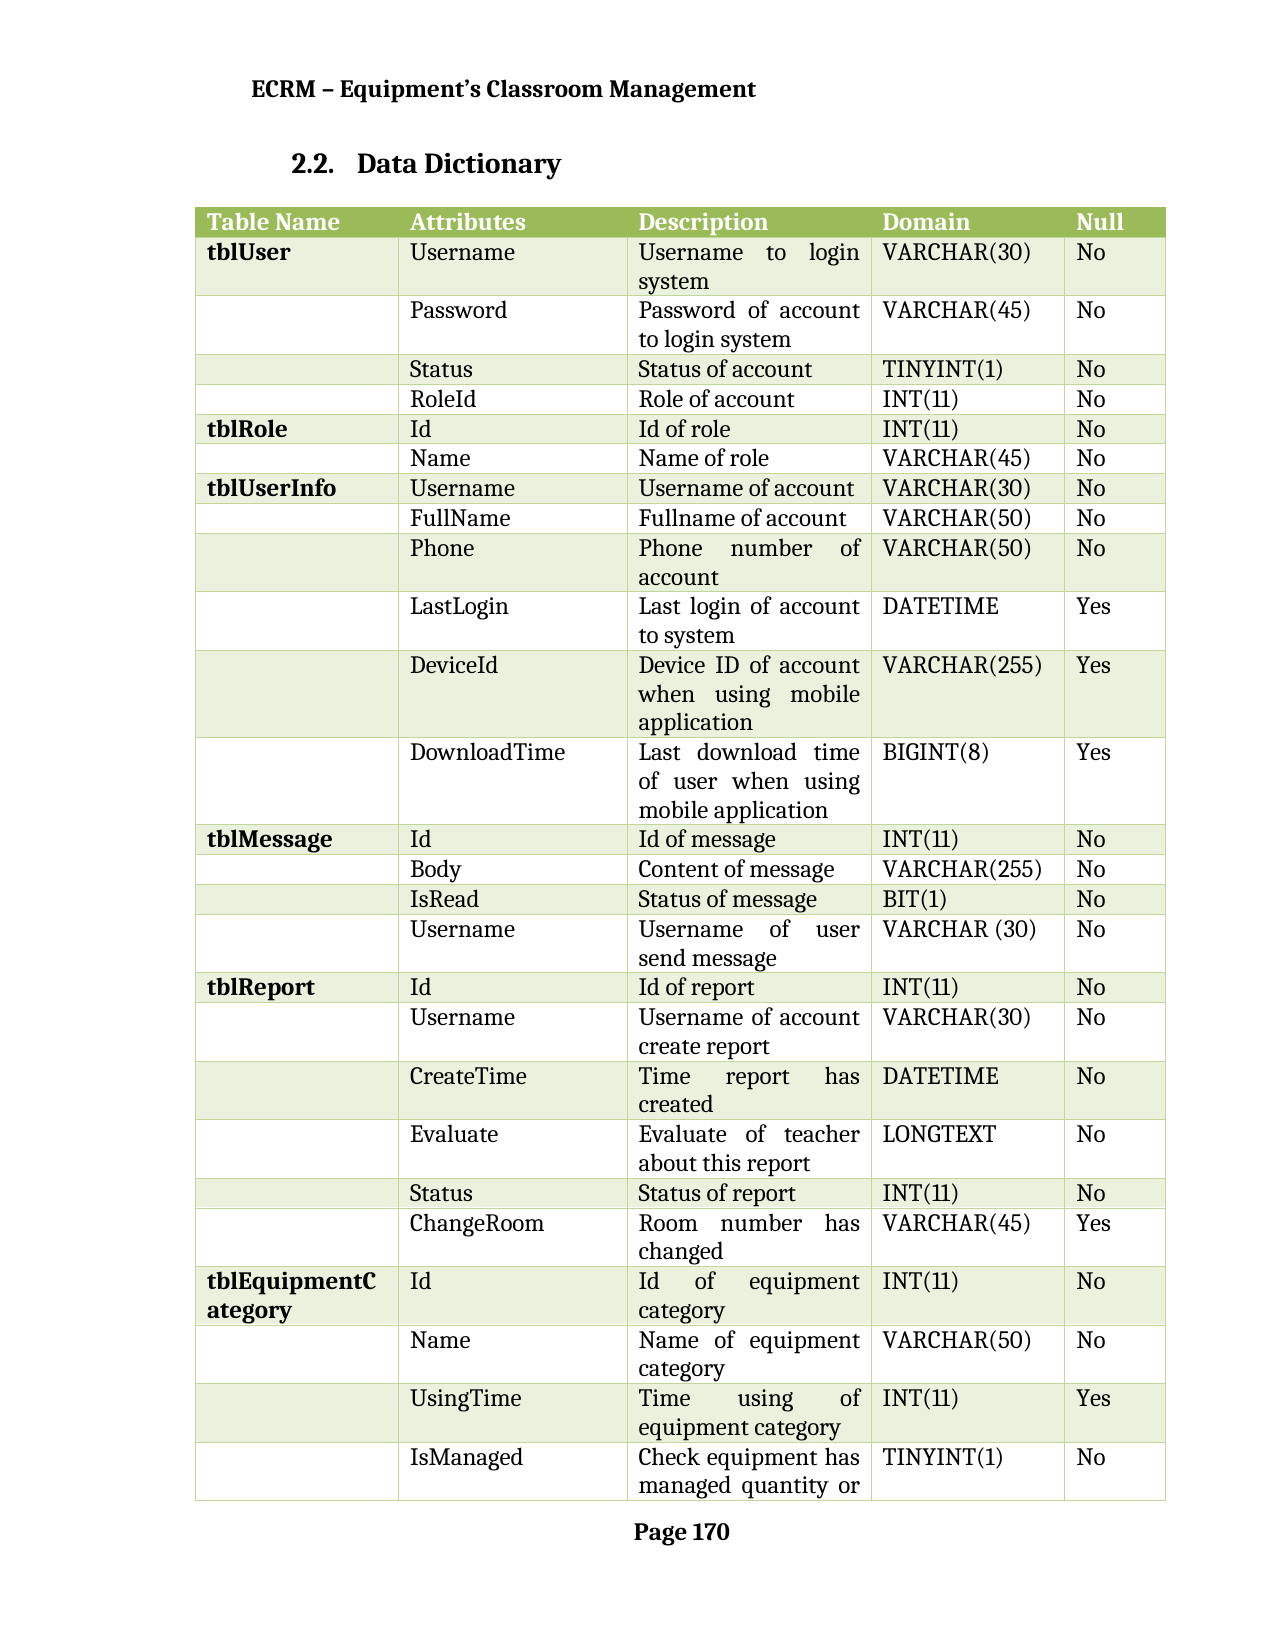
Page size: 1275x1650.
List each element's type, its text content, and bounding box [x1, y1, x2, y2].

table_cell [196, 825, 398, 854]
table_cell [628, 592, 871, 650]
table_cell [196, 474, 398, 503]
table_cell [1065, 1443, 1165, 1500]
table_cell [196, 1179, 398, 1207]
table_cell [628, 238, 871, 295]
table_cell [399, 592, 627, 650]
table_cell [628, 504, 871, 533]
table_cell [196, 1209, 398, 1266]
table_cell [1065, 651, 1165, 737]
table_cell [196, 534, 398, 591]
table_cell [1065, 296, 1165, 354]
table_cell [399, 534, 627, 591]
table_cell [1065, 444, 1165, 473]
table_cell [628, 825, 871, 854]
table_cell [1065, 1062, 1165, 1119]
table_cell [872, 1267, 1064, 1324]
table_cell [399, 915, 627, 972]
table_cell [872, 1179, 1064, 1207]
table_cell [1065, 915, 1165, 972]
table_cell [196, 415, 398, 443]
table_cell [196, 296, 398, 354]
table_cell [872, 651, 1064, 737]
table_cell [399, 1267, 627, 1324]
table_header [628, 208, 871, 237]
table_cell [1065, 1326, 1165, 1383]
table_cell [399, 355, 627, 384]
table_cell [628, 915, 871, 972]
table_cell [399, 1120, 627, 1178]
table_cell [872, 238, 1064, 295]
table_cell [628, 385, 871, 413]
list Data Dictionary [291, 148, 1157, 181]
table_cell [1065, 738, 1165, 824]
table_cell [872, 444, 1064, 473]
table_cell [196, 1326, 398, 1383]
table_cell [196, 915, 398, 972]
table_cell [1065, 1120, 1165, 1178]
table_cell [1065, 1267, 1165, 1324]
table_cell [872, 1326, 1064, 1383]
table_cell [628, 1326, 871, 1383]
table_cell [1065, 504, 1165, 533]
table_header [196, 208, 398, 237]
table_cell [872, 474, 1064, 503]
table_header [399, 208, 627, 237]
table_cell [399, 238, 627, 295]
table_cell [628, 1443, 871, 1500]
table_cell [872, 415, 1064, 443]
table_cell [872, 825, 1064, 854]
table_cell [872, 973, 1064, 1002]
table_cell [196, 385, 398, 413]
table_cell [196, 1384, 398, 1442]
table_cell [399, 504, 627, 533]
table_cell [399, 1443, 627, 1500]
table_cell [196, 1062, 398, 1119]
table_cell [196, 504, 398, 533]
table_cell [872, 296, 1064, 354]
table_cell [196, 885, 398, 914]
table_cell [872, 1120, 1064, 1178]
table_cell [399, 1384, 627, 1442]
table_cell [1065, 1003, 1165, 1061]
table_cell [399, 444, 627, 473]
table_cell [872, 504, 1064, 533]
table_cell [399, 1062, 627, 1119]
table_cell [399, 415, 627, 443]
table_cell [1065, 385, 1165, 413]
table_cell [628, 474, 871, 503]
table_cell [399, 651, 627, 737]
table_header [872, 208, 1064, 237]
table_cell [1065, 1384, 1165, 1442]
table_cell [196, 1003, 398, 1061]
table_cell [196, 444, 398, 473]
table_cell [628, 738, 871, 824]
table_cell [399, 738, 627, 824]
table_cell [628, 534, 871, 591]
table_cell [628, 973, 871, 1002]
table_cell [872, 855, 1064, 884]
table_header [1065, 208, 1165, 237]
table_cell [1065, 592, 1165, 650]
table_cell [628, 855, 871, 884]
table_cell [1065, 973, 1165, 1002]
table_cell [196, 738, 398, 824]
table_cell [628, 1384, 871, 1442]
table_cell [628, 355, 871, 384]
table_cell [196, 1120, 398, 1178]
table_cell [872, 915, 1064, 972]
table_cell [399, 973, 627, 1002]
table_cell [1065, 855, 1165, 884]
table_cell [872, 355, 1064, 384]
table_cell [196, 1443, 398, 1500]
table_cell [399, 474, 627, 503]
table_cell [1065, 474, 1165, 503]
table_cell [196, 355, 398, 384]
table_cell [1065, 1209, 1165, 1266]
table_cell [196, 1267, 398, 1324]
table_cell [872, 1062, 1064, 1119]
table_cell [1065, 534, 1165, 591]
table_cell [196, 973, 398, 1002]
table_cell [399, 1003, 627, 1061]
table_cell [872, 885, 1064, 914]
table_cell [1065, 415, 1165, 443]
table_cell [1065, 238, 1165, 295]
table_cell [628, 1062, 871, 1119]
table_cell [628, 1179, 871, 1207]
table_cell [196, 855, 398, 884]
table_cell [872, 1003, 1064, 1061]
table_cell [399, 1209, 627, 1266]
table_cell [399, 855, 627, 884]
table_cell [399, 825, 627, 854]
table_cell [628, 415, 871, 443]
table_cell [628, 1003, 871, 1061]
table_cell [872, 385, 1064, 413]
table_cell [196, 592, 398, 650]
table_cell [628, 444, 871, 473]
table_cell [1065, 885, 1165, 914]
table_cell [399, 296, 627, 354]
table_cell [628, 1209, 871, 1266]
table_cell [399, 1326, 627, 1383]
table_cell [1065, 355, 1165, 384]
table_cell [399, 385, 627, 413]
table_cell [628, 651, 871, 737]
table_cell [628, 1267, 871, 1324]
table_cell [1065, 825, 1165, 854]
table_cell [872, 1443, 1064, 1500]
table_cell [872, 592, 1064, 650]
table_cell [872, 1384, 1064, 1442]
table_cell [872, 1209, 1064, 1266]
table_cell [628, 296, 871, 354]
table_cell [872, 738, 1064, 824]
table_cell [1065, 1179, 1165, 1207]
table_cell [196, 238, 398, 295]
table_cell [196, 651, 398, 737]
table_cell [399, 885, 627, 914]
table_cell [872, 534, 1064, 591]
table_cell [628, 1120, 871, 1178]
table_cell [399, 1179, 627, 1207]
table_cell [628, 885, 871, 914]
